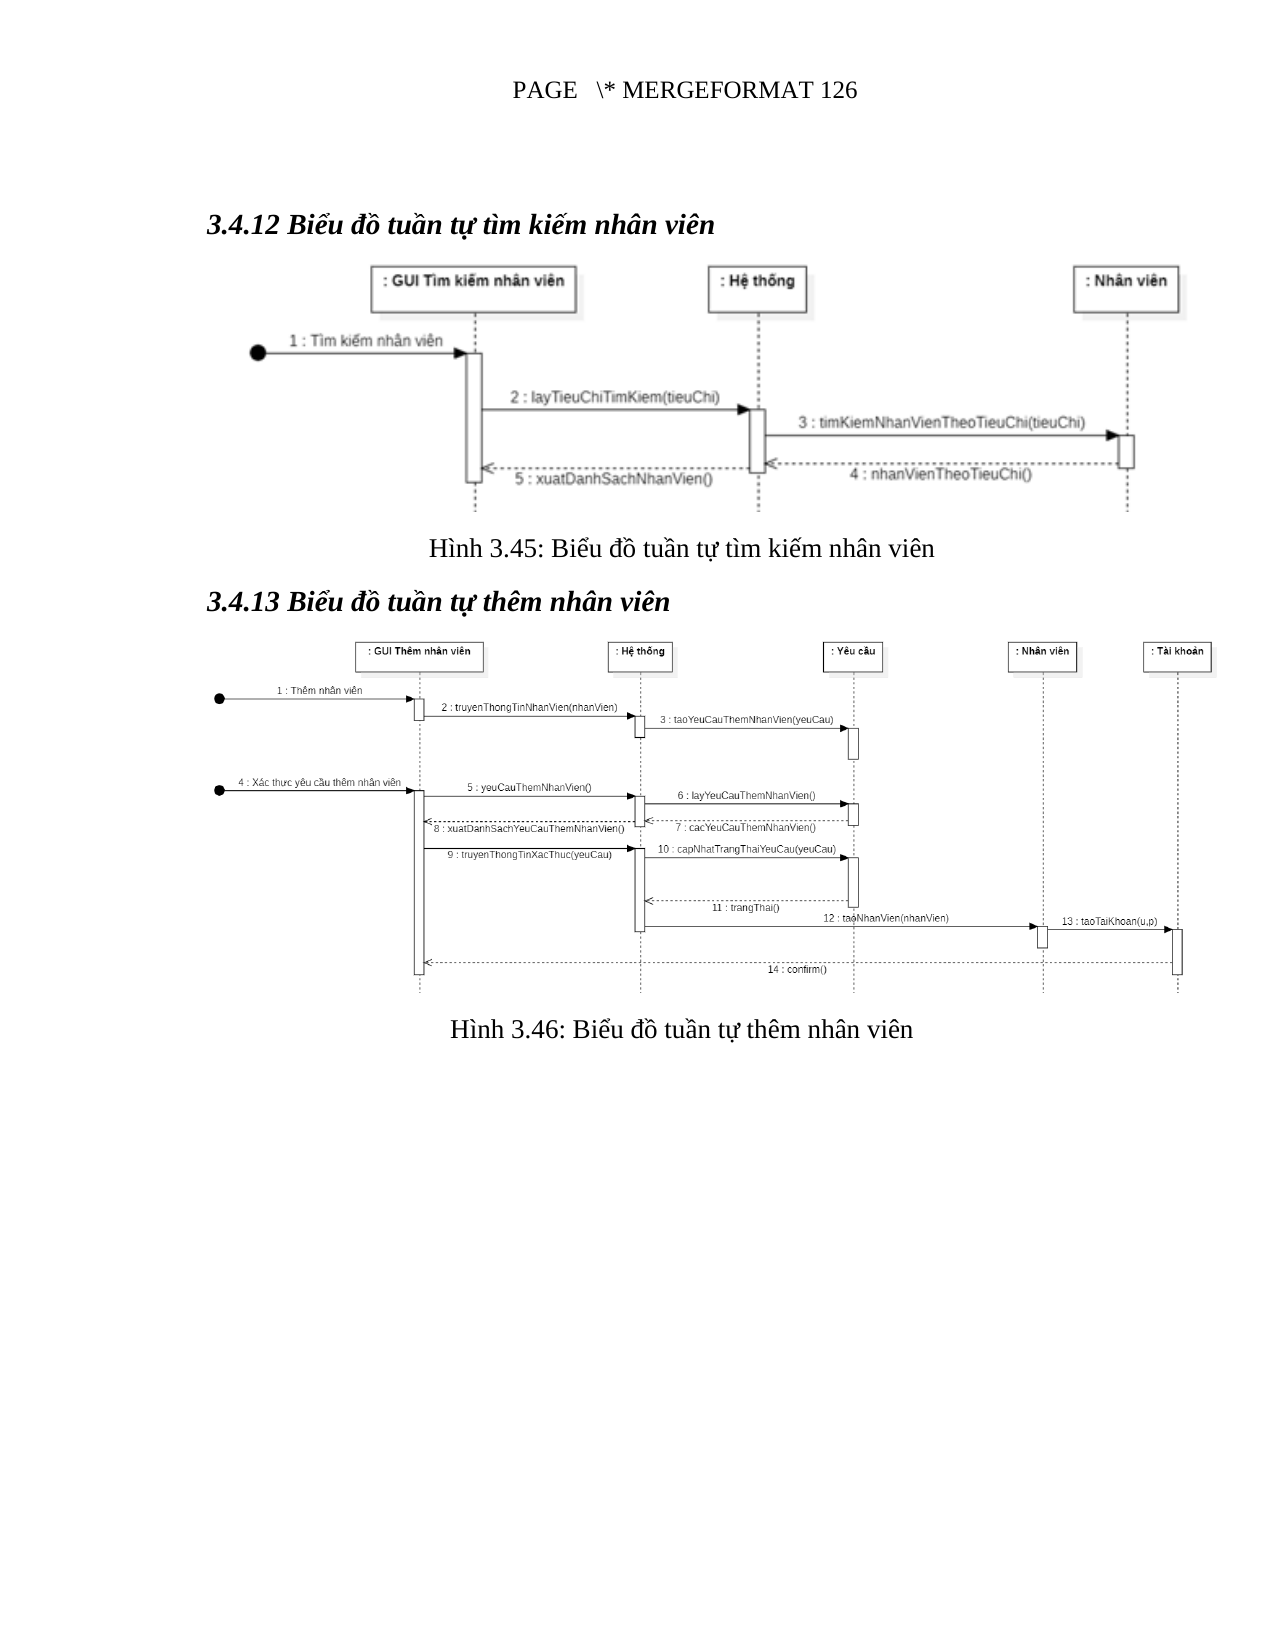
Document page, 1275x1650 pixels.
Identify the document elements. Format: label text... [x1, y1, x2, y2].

picture [206, 634, 1224, 993]
picture [206, 257, 1204, 512]
text 3.4.12 Biểu đồ tuần tự tìm kiếm nhân viên [207, 207, 1157, 240]
text 3.4.13 Biểu đồ tuần tự thêm nhân viên [207, 584, 1157, 618]
